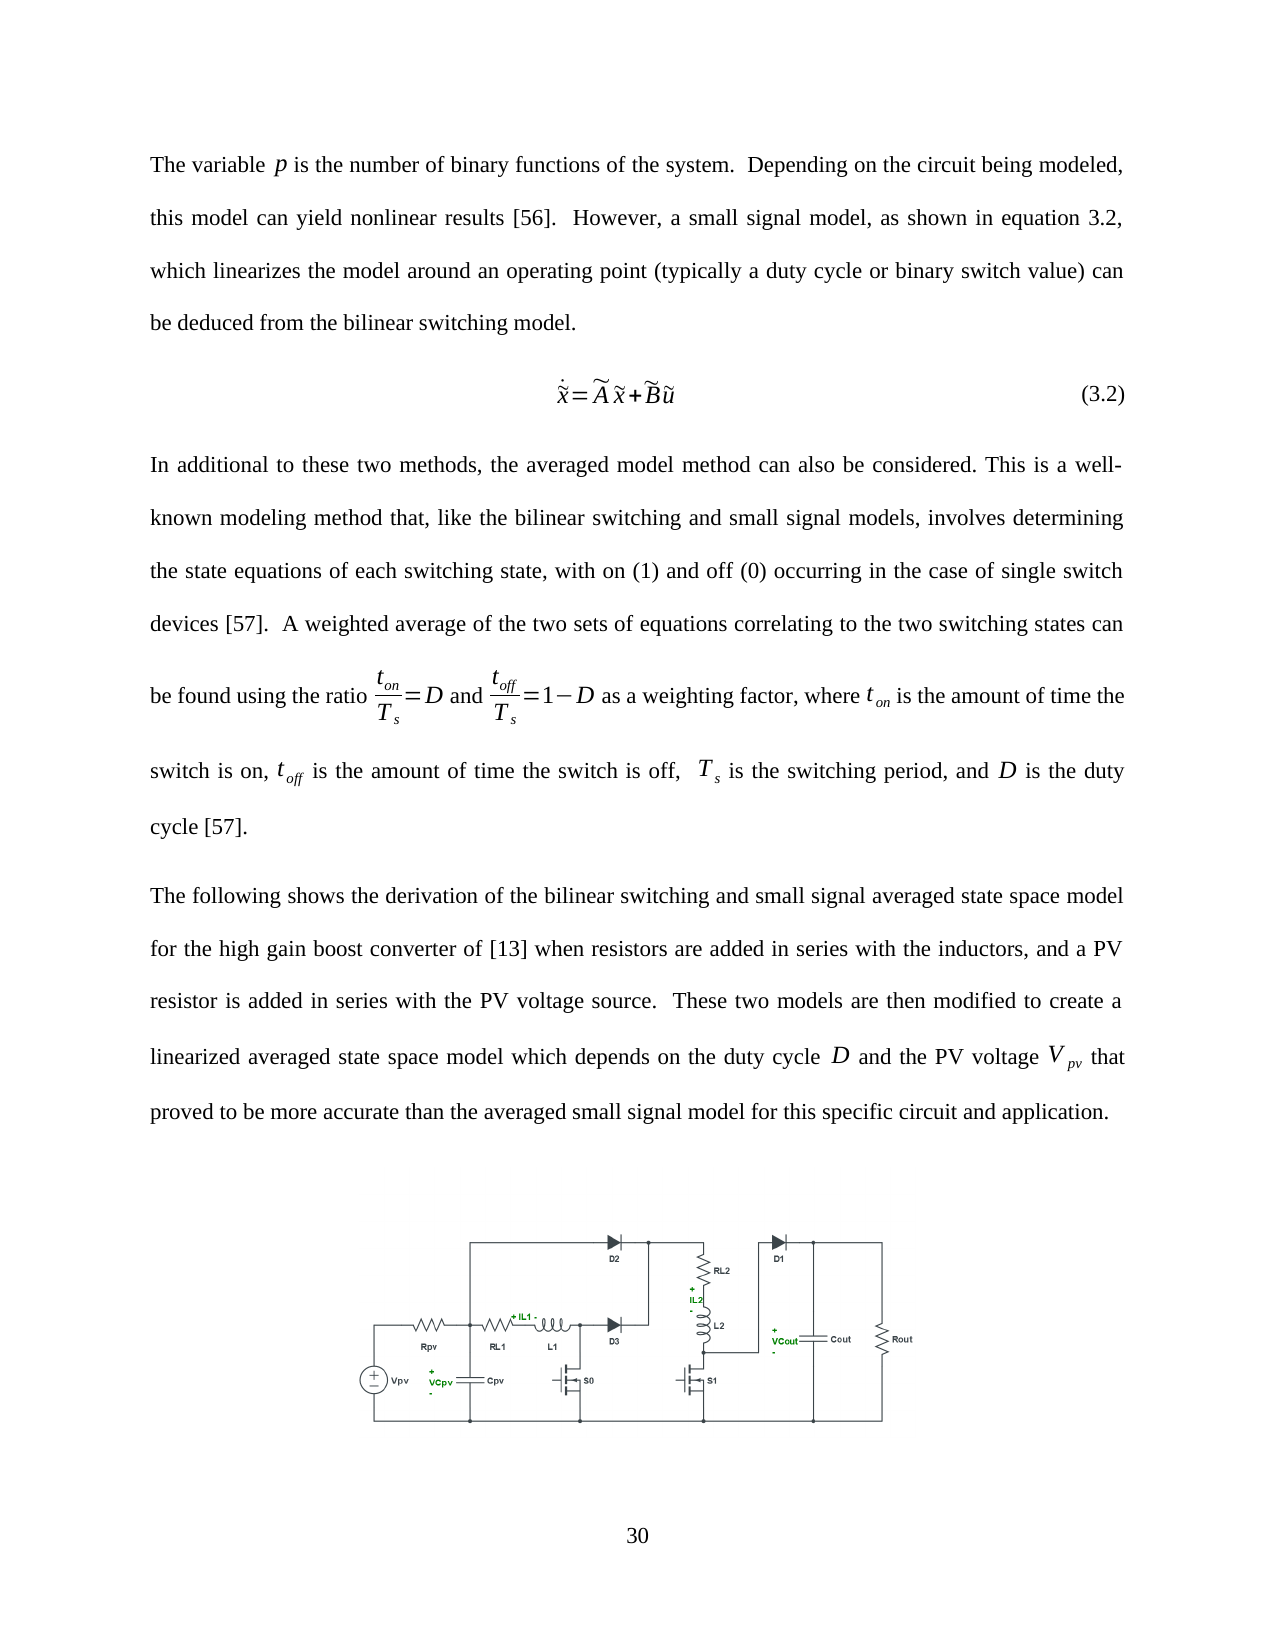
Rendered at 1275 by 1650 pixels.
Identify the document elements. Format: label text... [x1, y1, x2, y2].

text (3.2) [150, 379, 1125, 408]
text The following shows the derivation of the bilinear switching and small signal averaged state space model for the high gain boost converter of [13] when resistors are added in series with the inductors, and a PV resistor is added in series with the PV voltage source. These two models are then modified to create a linearized averaged state space model which depends on the duty cycle and the PV voltage that proved to be more accurate than the averaged small signal model for this specific circuit and application. [150, 882, 1125, 1124]
text In additional to these two methods, the averaged model method can also be considered. This is a well-known modeling method that, like the bilinear switching and small signal models, involves determining the state equations of each switching state, with on (1) and off (0) occurring in the case of single switch devices [57]. A weighted average of the two sets of equations correlating to the two switching states can be found using the ratio and as a weighting factor, where is the amount of time the switch is on, is the amount of time the switch is off, is the switching period, and is the duty cycle [57]. [150, 452, 1125, 839]
picture [359, 1167, 916, 1438]
text The variable is the number of binary functions of the system. Depending on the circuit being modeled, this model can yield nonlinear results [56]. However, a small signal model, as shown in equation 3.2, which linearizes the model around an operating point (typically a duty cycle or binary switch value) can be deduced from the bilinear switching model. [150, 150, 1125, 336]
